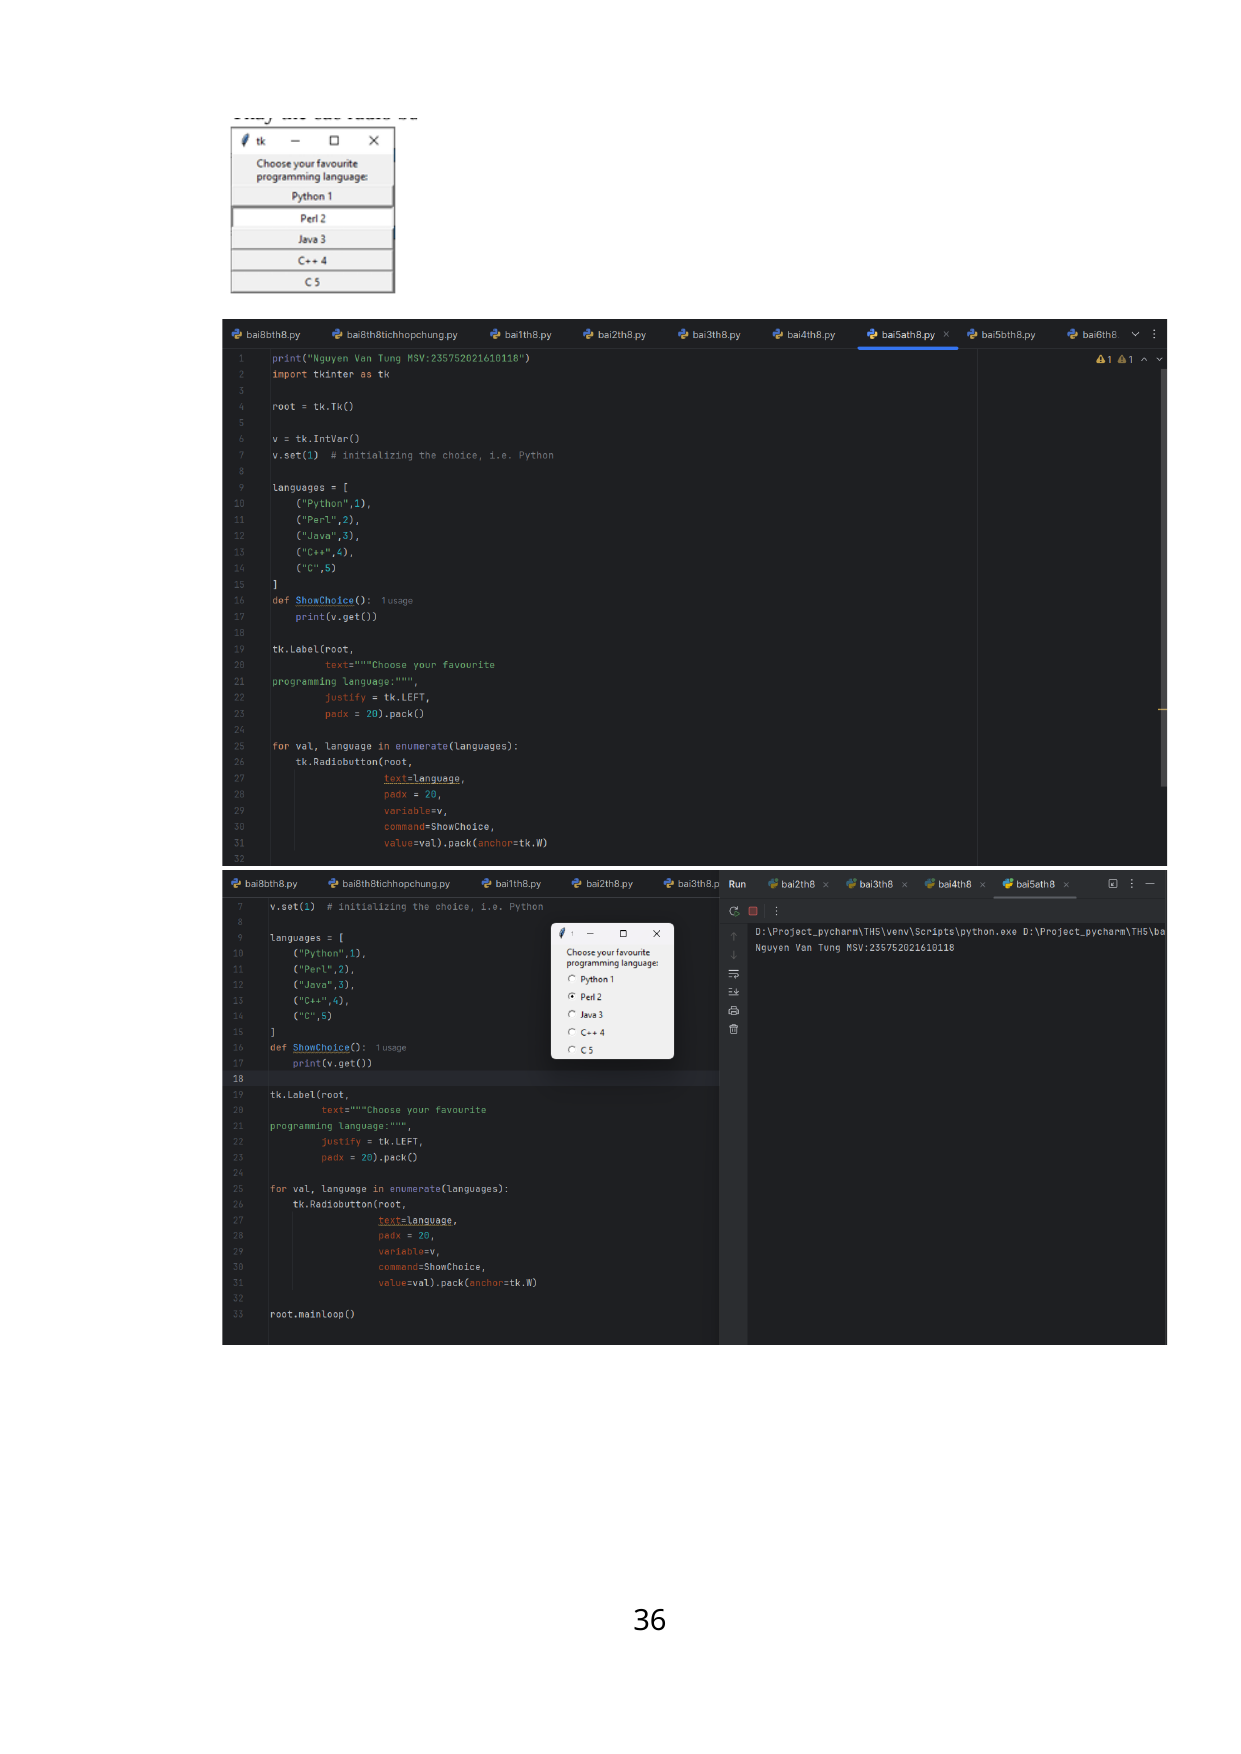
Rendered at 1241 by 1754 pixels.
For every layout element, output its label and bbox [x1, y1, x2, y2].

picture [222, 870, 1168, 1345]
picture [222, 319, 1168, 866]
picture [222, 118, 418, 316]
